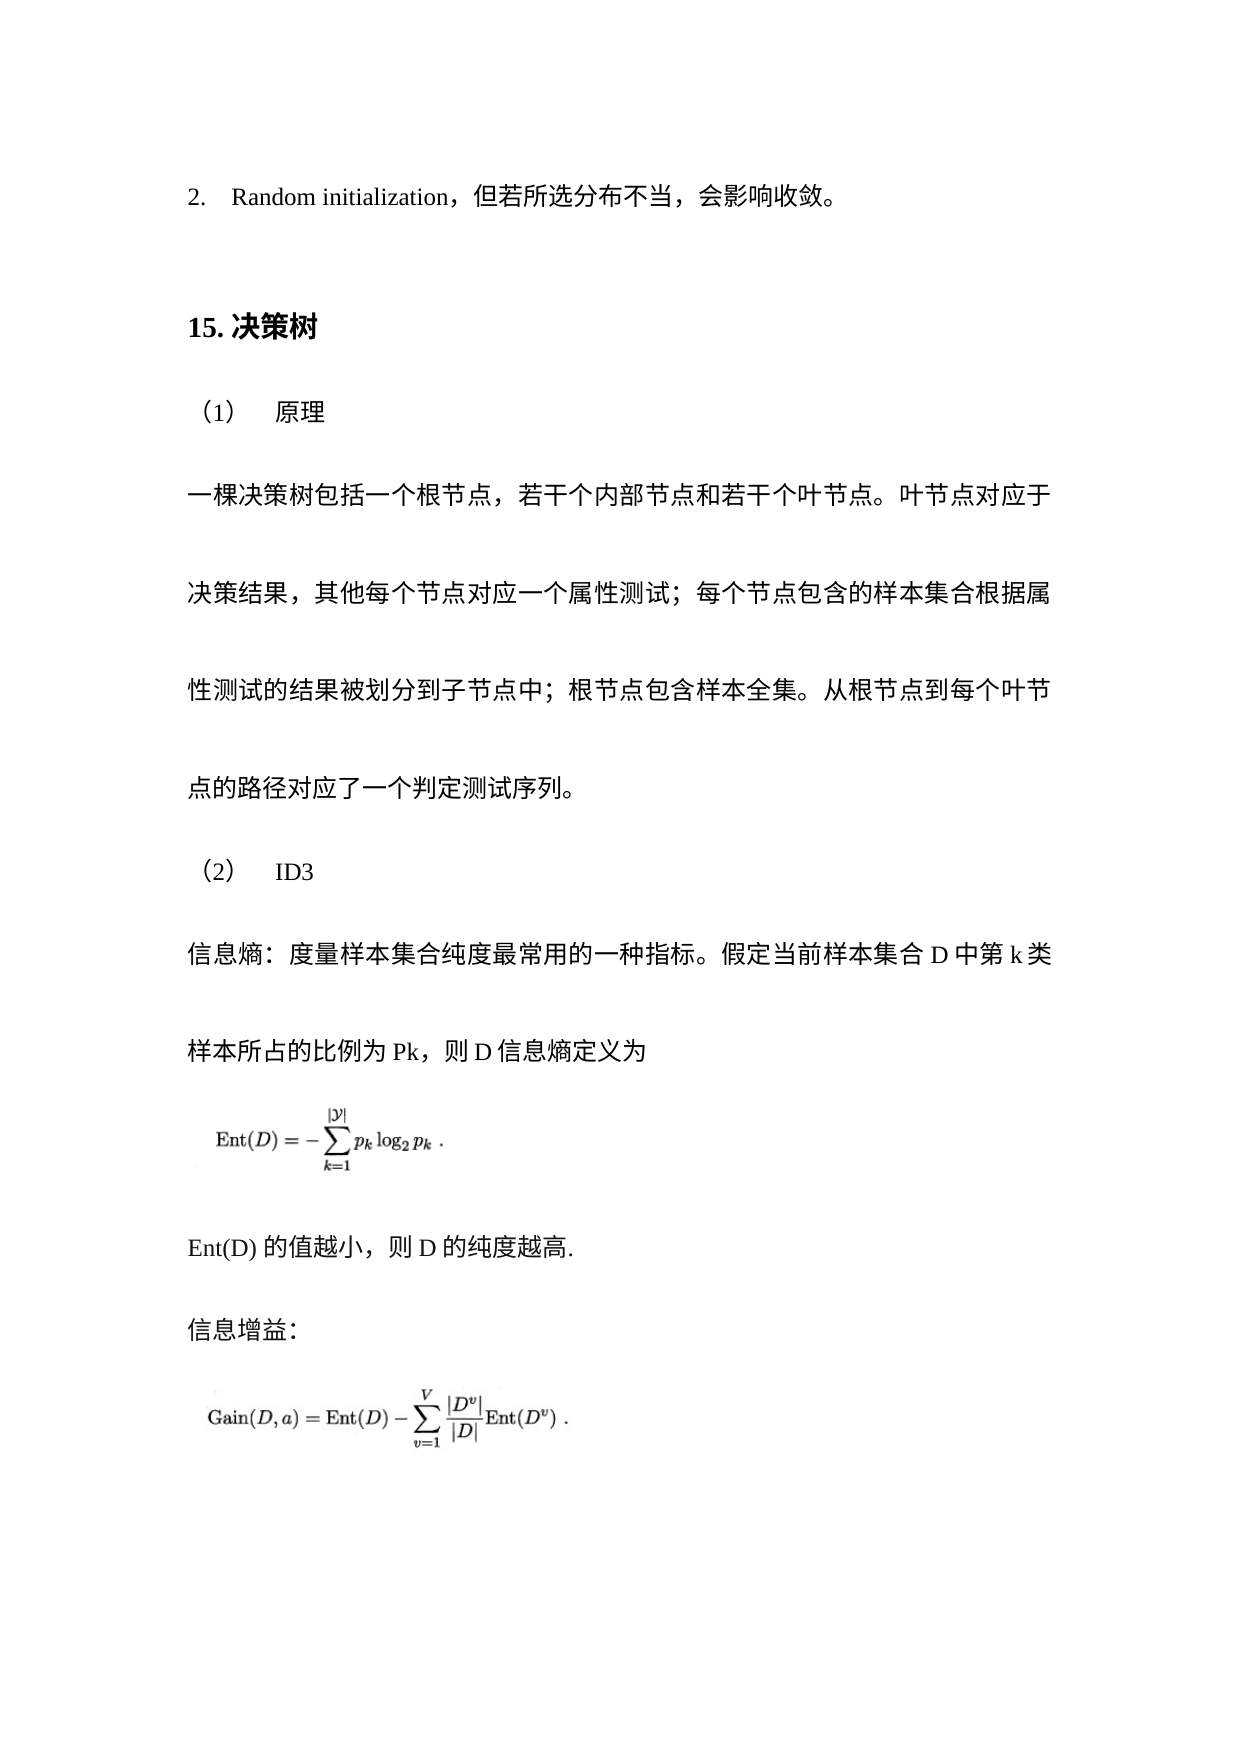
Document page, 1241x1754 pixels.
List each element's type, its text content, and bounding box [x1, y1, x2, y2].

picture [187, 1100, 469, 1189]
list ID3 [187, 837, 1053, 902]
picture [187, 1379, 580, 1457]
text 一棵决策树包括一个根节点，若干个内部节点和若干个叶节点。叶节点对应于决策结果，其他每个节点对应一个属性测试；每个节点包含的样本集合根据属性测试的结果被划分到子节点中；根节点包含样本全集。从根节点到每个叶节点的路径对应了一个判定测试序列。 [187, 461, 1053, 819]
list Random initialization，但若所选分布不当，会影响收敛。 [187, 162, 1053, 227]
text 信息增益： [187, 1296, 1053, 1361]
list 决策树 [187, 292, 1053, 357]
text Ent(D) 的值越小，则D 的纯度越高. [187, 1213, 1053, 1278]
text 信息熵：度量样本集合纯度最常用的一种指标。假定当前样本集合D中第k类样本所占的比例为Pk，则D信息熵定义为 [187, 920, 1053, 1082]
list 原理 [187, 378, 1053, 443]
